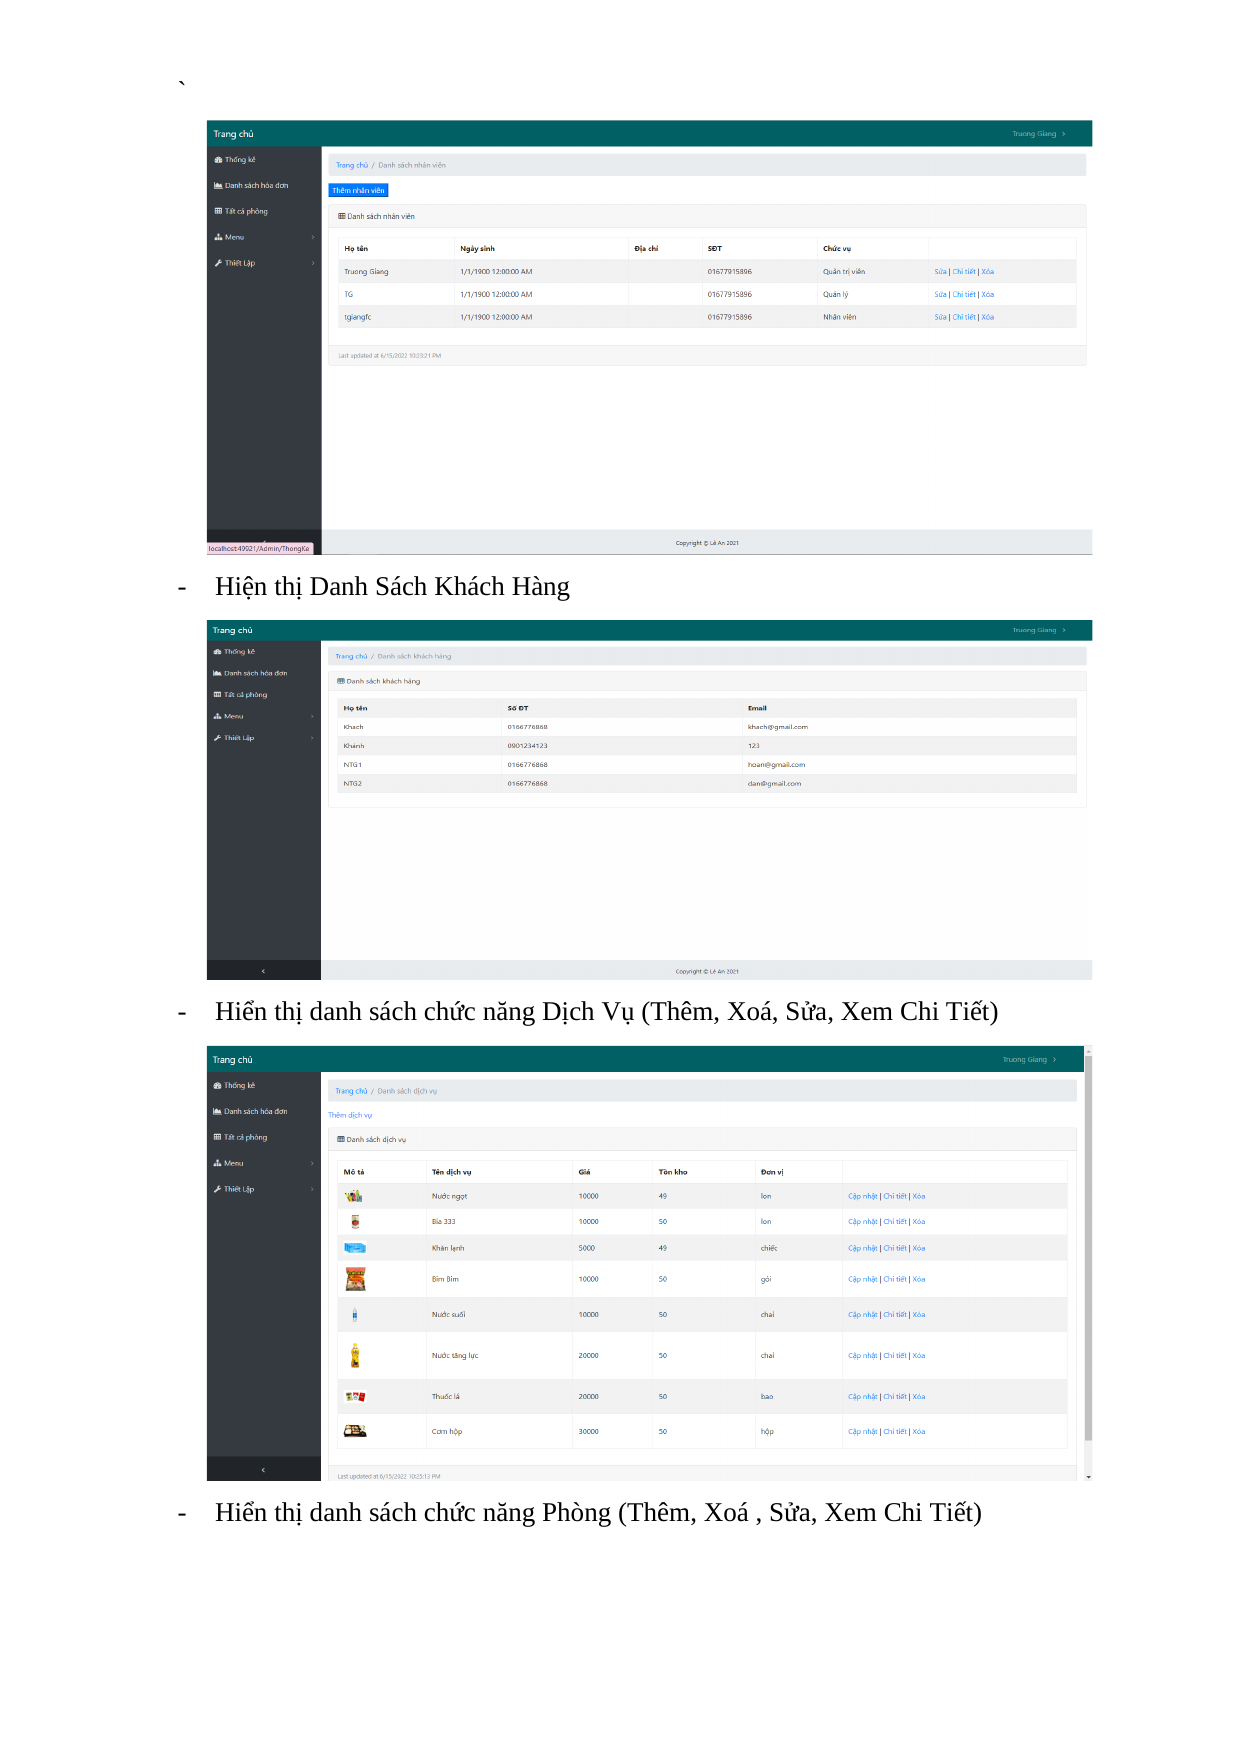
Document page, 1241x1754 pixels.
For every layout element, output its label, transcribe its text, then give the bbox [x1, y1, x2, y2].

list Hiện thị Danh Sách Khách Hàng [177, 571, 1122, 602]
picture [206, 1045, 1093, 1481]
list Hiển thị danh sách chức năng Phòng (Thêm, Xoá , Sửa, Xem Chi Tiết) [177, 1496, 1122, 1527]
picture [206, 620, 1093, 980]
list Hiển thị danh sách chức năng Dịch Vụ (Thêm, Xoá, Sửa, Xem Chi Tiết) [177, 996, 1122, 1027]
picture [206, 118, 1093, 555]
